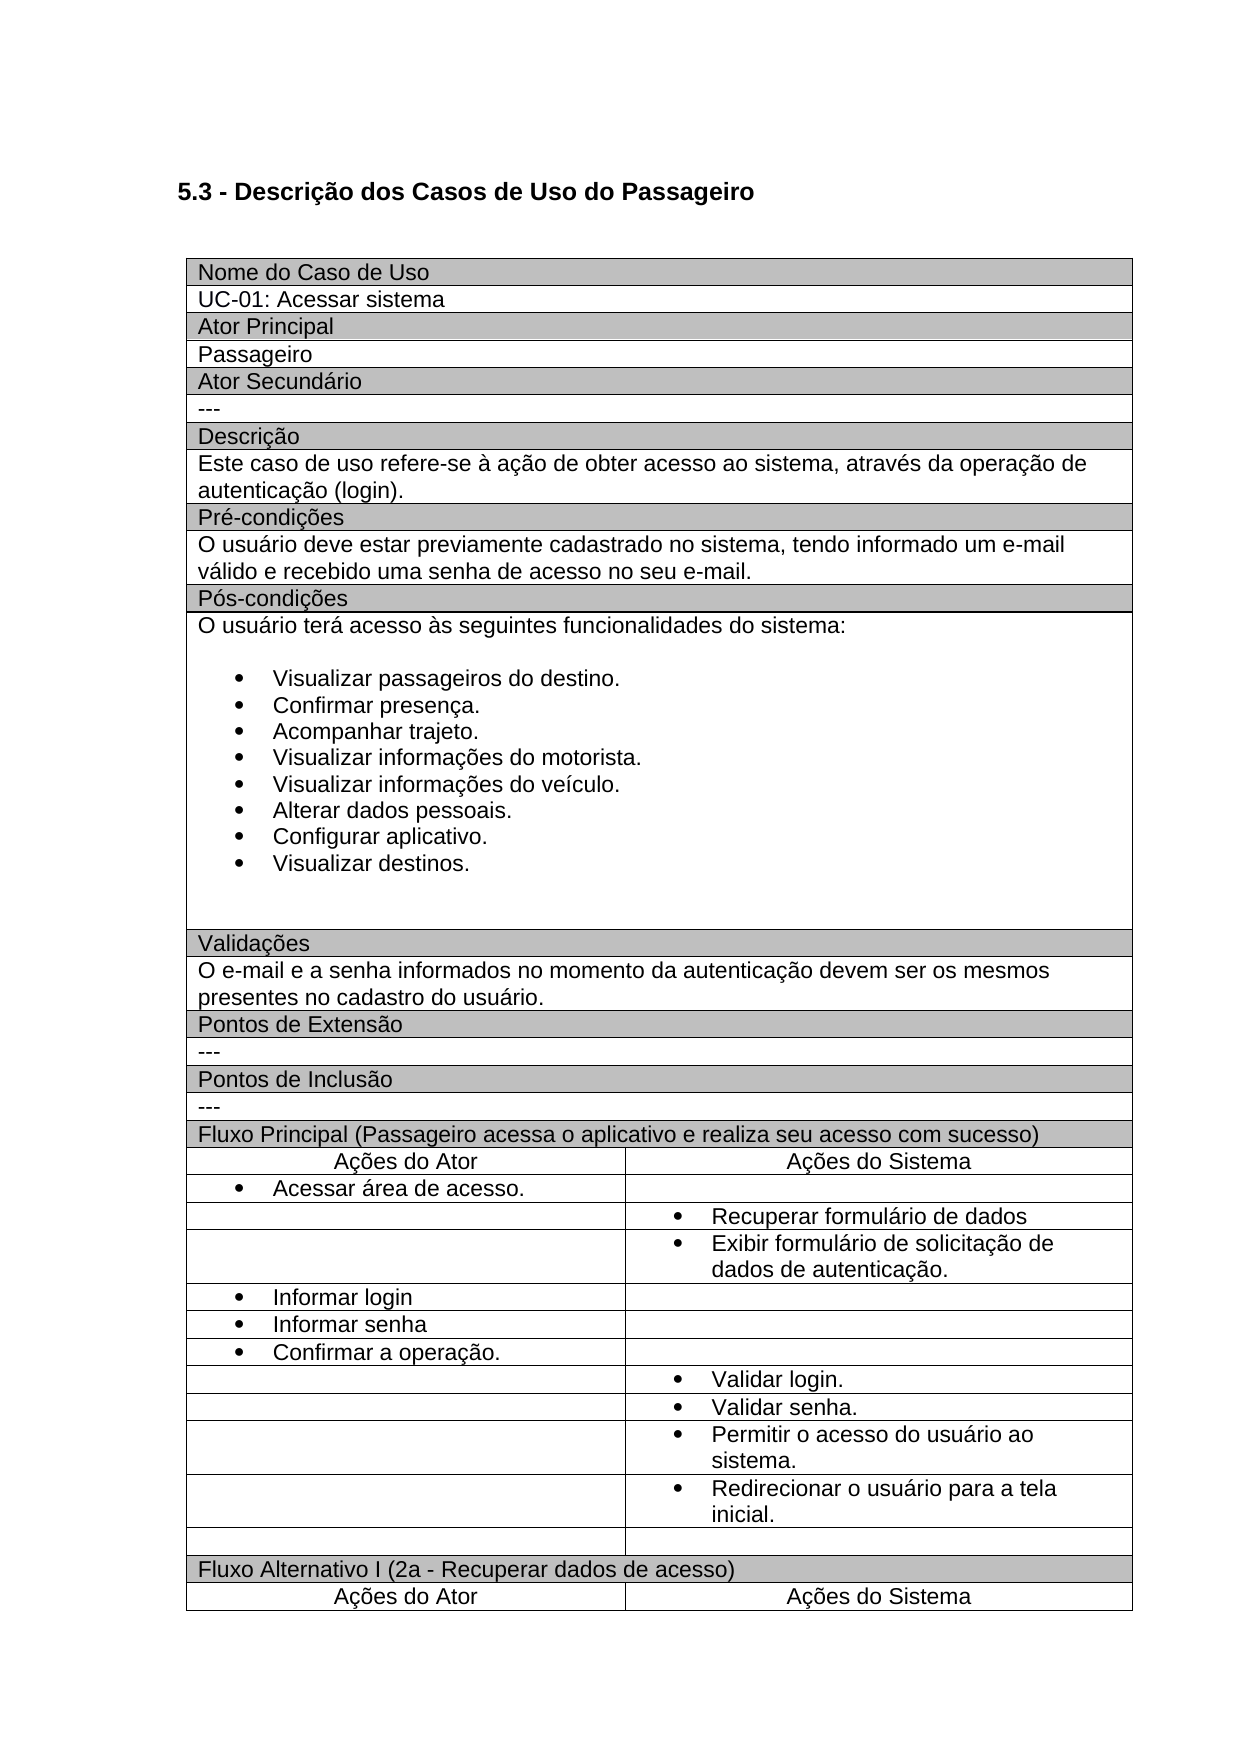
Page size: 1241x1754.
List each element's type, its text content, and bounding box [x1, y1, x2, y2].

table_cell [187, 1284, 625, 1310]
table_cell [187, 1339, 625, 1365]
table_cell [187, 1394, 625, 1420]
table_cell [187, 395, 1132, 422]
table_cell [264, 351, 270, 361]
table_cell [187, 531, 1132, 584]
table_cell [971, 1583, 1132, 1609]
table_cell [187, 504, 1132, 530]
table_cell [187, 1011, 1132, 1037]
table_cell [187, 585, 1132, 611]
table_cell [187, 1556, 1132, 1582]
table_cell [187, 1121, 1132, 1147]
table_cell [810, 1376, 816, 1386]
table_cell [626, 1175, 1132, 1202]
subtitle 5.3 - Descrição dos Casos de Uso do Passageiro [177, 177, 1122, 206]
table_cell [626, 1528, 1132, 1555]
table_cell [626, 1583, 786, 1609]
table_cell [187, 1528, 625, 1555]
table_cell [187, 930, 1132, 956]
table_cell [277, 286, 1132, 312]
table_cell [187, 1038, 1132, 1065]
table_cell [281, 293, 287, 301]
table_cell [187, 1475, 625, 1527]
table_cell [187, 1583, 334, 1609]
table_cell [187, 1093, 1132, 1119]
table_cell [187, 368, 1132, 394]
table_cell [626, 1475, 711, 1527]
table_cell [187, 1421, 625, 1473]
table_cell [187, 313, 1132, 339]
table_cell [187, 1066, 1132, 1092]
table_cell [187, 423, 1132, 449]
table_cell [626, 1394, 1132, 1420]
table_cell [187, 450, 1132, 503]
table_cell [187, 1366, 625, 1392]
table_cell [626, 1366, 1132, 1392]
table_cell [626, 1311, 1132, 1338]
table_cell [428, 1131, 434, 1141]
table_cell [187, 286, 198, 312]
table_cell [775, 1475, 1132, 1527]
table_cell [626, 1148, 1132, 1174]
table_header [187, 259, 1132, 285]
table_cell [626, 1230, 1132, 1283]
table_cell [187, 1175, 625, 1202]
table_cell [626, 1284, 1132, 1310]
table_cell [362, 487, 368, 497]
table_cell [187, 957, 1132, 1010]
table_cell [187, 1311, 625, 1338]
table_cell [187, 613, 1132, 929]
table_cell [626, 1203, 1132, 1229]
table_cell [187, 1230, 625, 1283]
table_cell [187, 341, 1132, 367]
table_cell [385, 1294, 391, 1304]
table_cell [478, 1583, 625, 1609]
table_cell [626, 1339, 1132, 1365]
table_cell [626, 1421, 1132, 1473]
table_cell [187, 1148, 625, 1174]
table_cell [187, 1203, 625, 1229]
